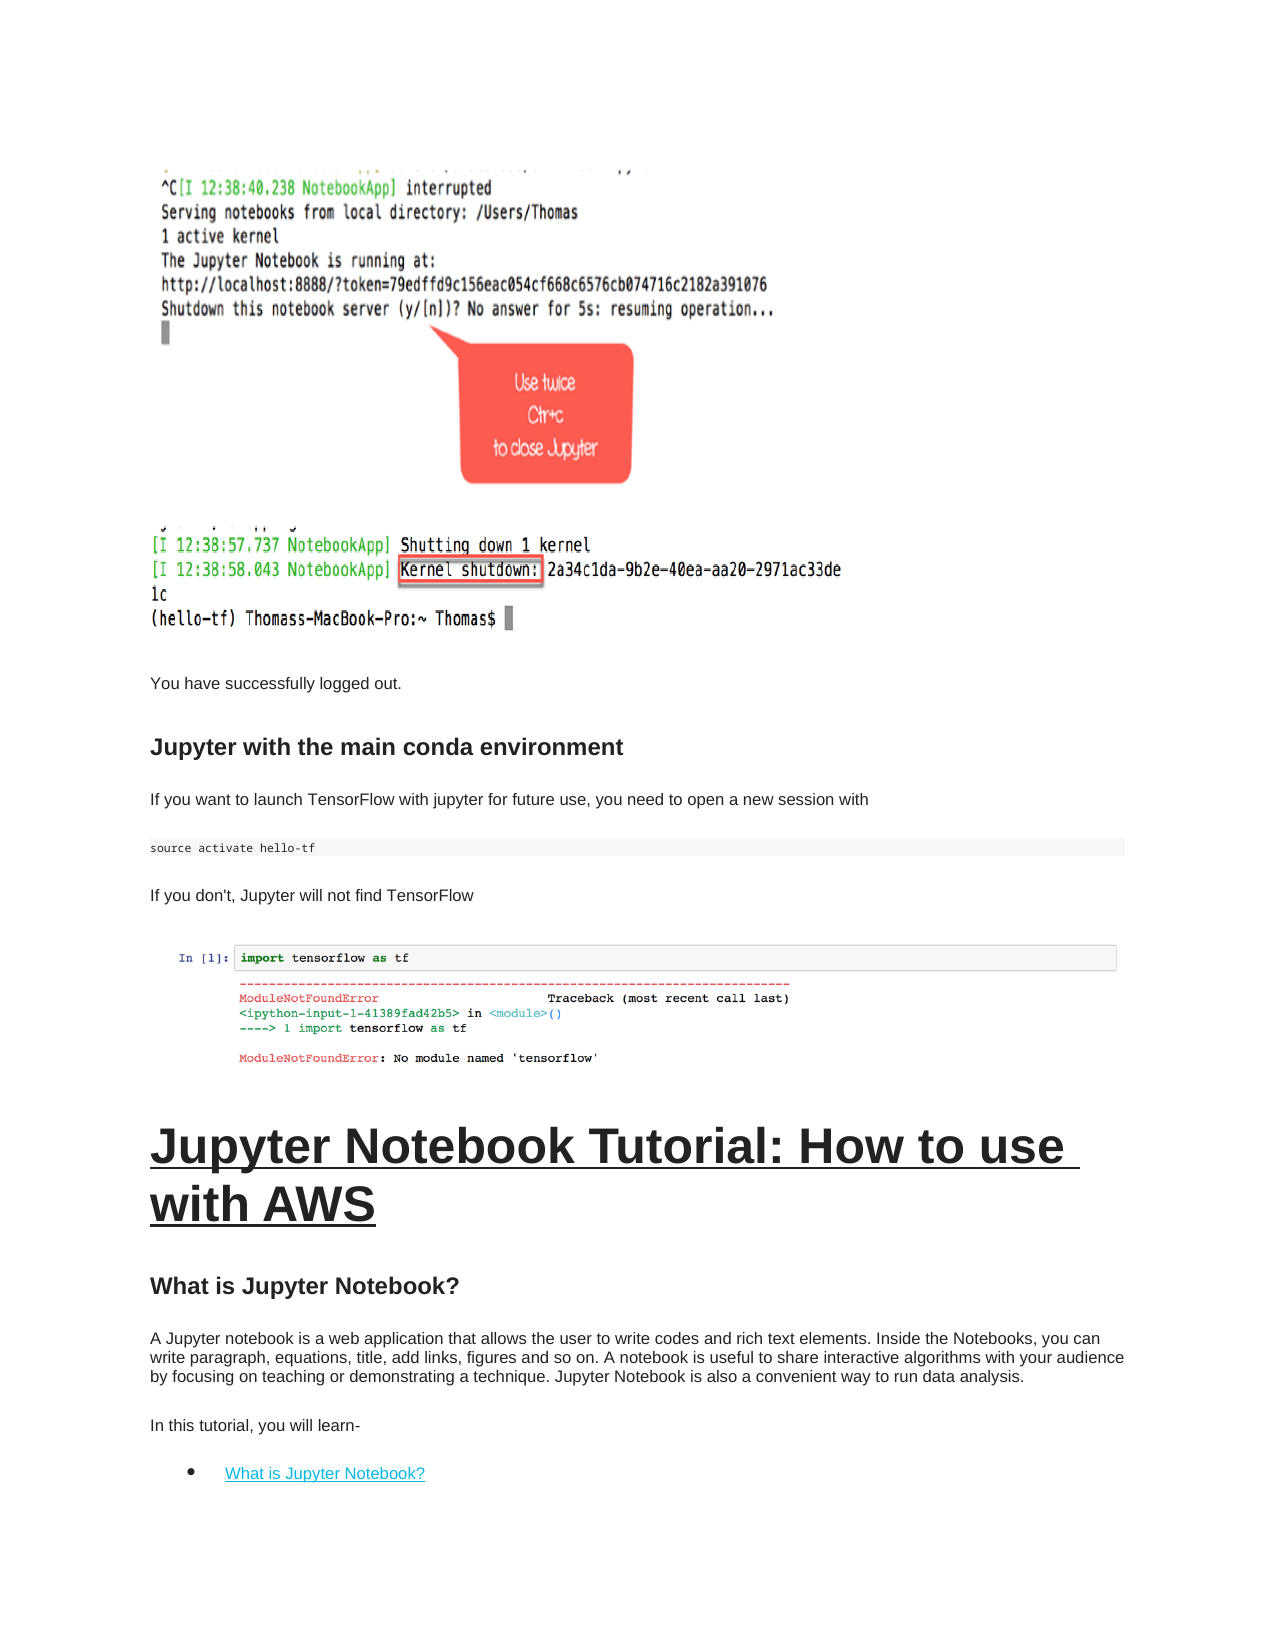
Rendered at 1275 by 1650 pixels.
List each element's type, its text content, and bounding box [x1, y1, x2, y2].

subtitle What is Jupyter Notebook? [150, 1261, 1125, 1300]
subtitle Jupyter with the main conda environment [150, 722, 1125, 761]
picture [150, 150, 788, 491]
subtitle Jupyter Notebook Tutorial: How to use with AWS [150, 1117, 1125, 1232]
picture [150, 519, 846, 645]
text You have successfully logged out. [150, 673, 1125, 693]
text A Jupyter notebook is a web application that allows the user to write codes and rich text elements. Inside the Notebooks, you can write paragraph, equations, title, add links, figures and so on. A notebook is useful to share interactive algorithms with your audience by focusing on teaching or demonstrating a technique. Jupyter Notebook is also a convenient way to run data analysis. [150, 1329, 1125, 1386]
list What is Jupyter Notebook? [187, 1464, 1125, 1484]
picture [150, 933, 1125, 1088]
text In this tutorial, you will learn- [150, 1416, 1125, 1435]
text If you don't, Jupyter will not find TensorFlow [150, 885, 1125, 904]
text If you want to launch TensorFlow with jupyter for future use, you need to open a new session with [150, 790, 1125, 809]
text source activate hello-tf [150, 838, 1125, 856]
